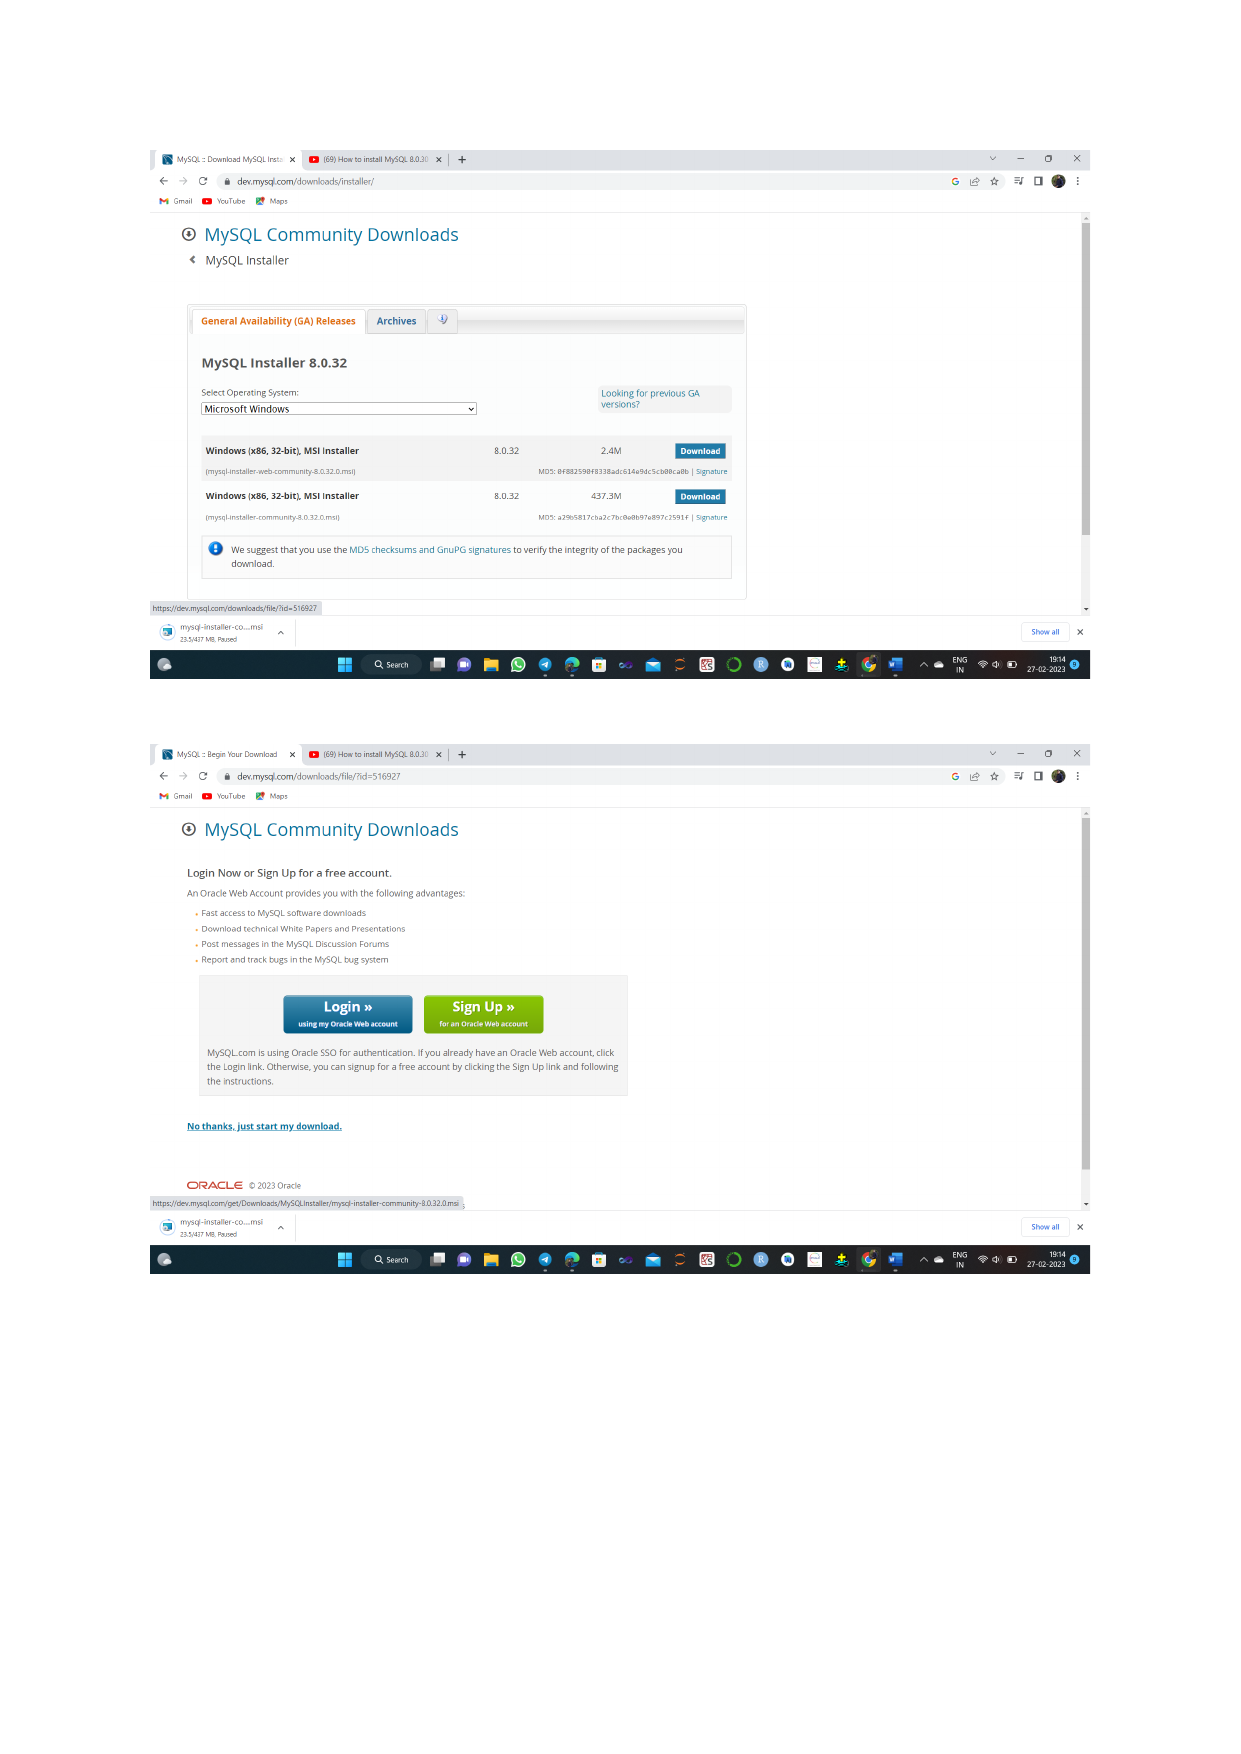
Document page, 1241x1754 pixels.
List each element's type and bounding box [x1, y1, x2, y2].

picture [150, 150, 1091, 679]
picture [150, 744, 1091, 1274]
